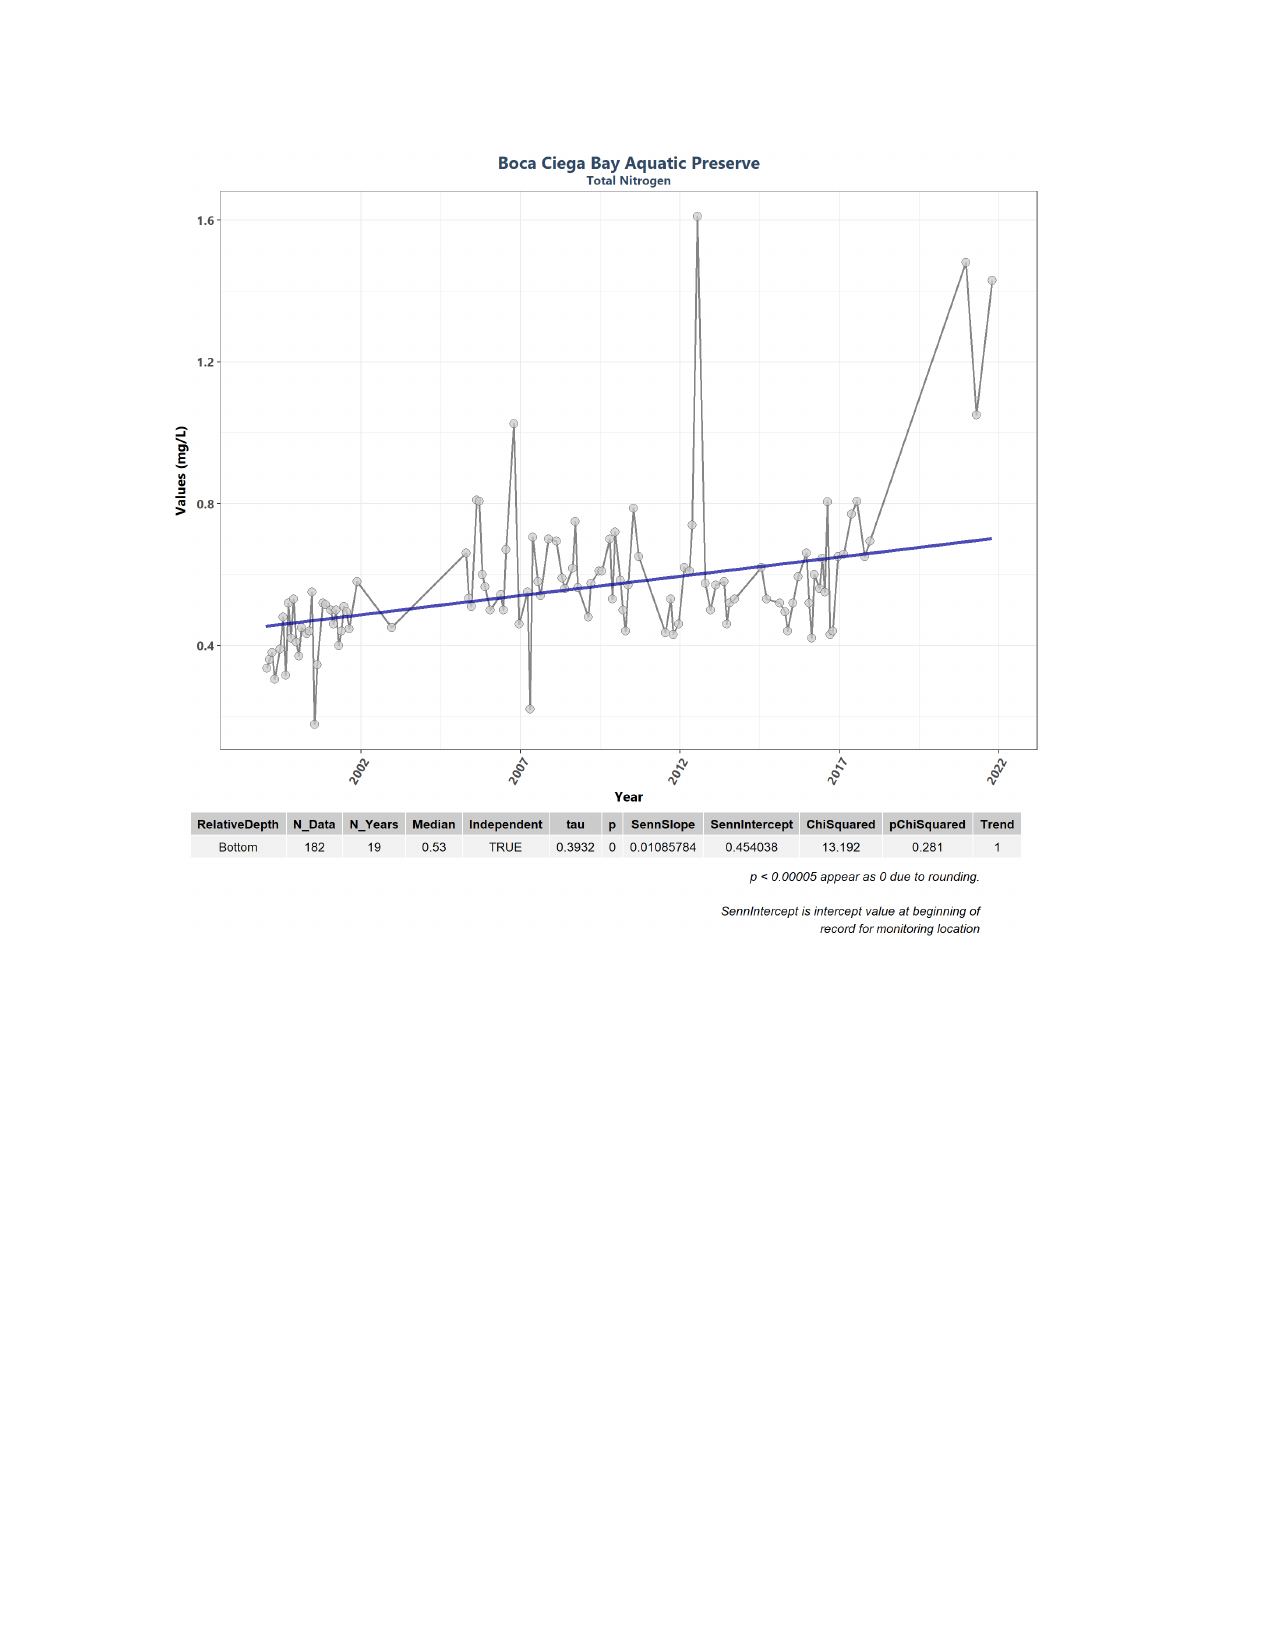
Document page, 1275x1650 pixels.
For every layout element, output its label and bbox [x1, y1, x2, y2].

picture [168, 150, 1044, 938]
